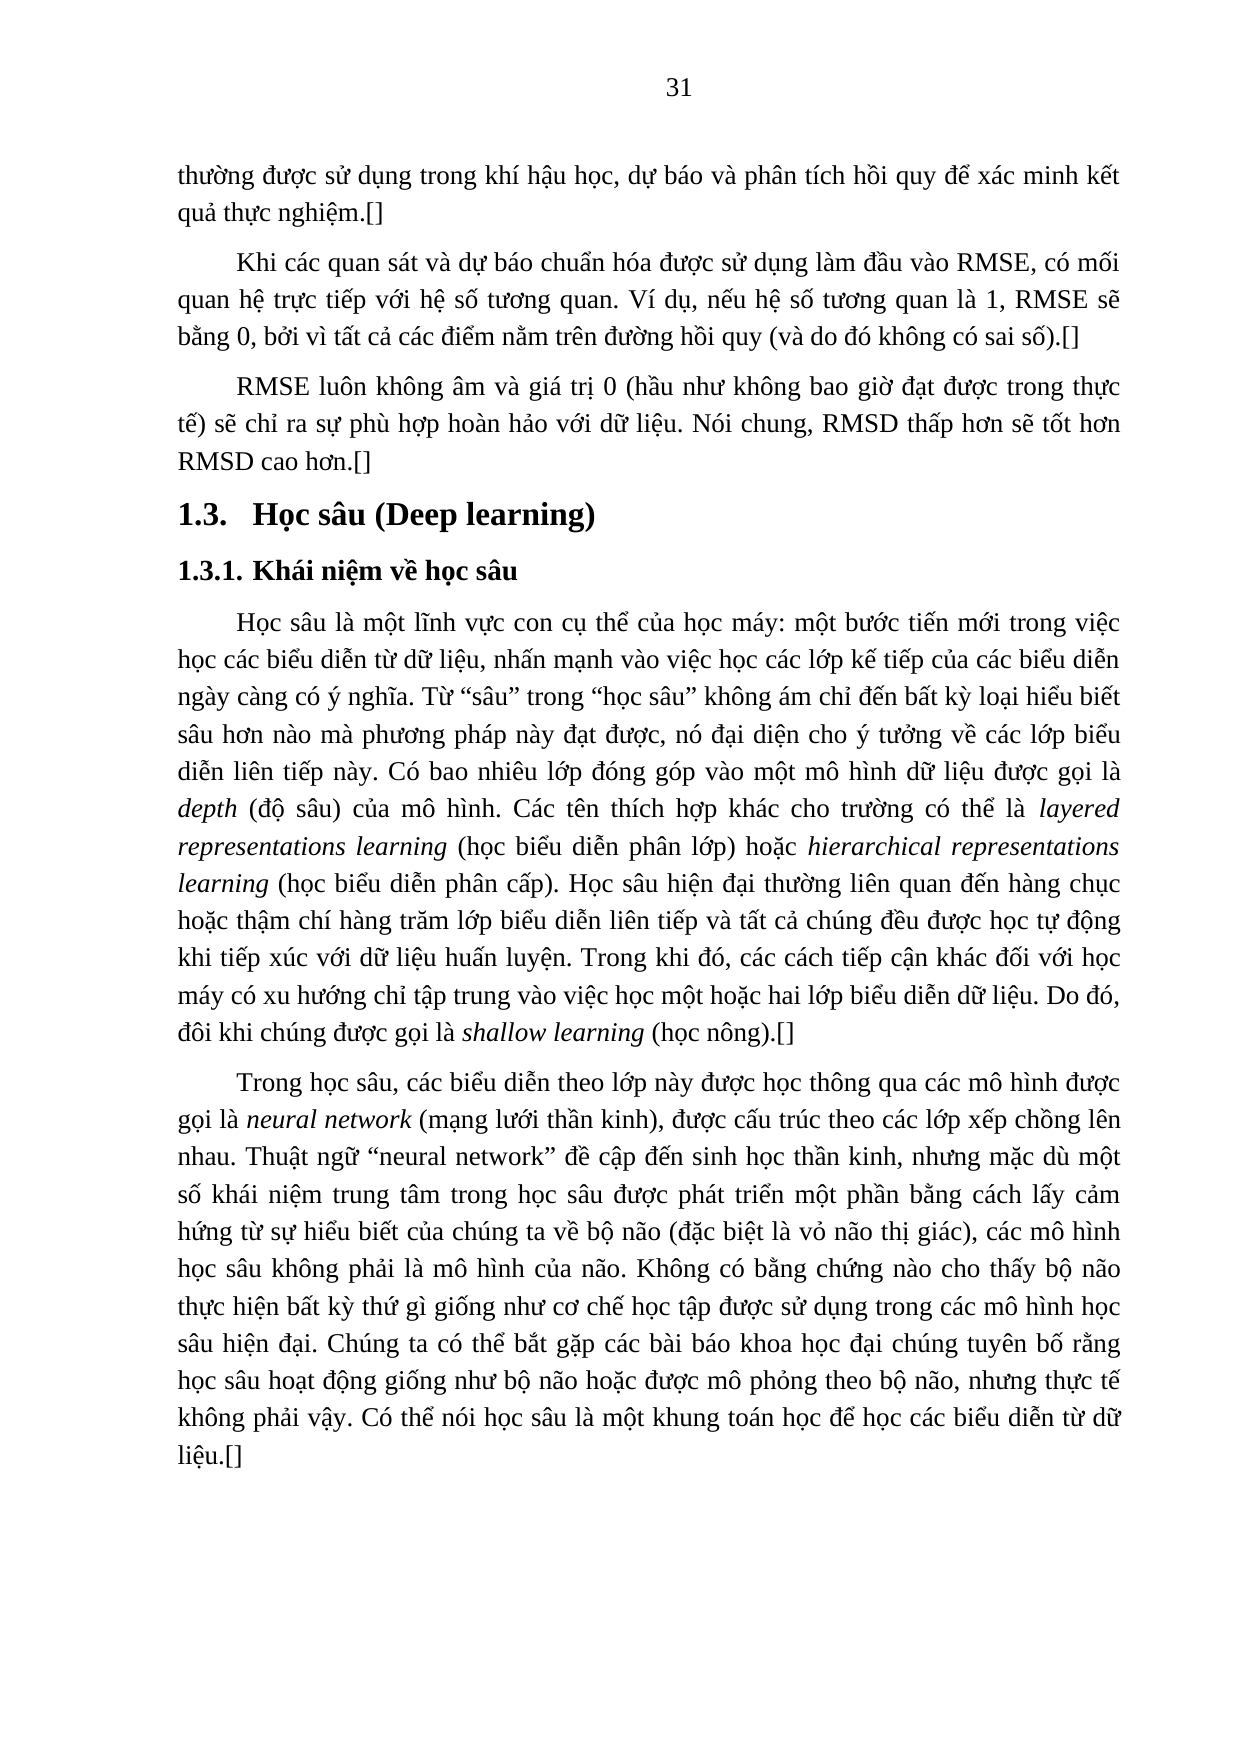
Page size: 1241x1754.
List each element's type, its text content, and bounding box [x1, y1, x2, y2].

text Học sâu là một lĩnh vực con cụ thể của học máy: một bước tiến mới trong việc học các biểu diễn từ dữ liệu, nhấn mạnh vào việc học các lớp kế tiếp của các biểu diễn ngày càng có ý nghĩa. Từ “sâu” trong “học sâu” không ám chỉ đến bất kỳ loại hiểu biết sâu hơn nào mà phương pháp này đạt được, nó đại diện cho ý tưởng về các lớp biểu diễn liên tiếp này. Có bao nhiêu lớp đóng góp vào một mô hình dữ liệu được gọi là depth (độ sâu) của mô hình. Các tên thích hợp khác cho trường có thể là layered representations learning (học biểu diễn phân lớp) hoặc hierarchical representations learning (học biểu diễn phân cấp). Học sâu hiện đại thường liên quan đến hàng chục hoặc thậm chí hàng trăm lớp biểu diễn liên tiếp và tất cả chúng đều được học tự động khi tiếp xúc với dữ liệu huấn luyện. Trong khi đó, các cách tiếp cận khác đối với học máy có xu hướng chỉ tập trung vào việc học một hoặc hai lớp biểu diễn dữ liệu. Do đó, đôi khi chúng được gọi là shallow learning (học nông).[] [177, 606, 1122, 1047]
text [177, 159, 1122, 227]
text Trong học sâu, các biểu diễn theo lớp này được học thông qua các mô hình được gọi là neural network (mạng lưới thần kinh), được cấu trúc theo các lớp xếp chồng lên nhau. Thuật ngữ “neural network” đề cập đến sinh học thần kinh, nhưng mặc dù một số khái niệm trung tâm trong học sâu được phát triển một phần bằng cách lấy cảm hứng từ sự hiểu biết của chúng ta về bộ não (đặc biệt là vỏ não thị giác), các mô hình học sâu không phải là mô hình của não. Không có bằng chứng nào cho thấy bộ não thực hiện bất kỳ thứ gì giống như cơ chế học tập được sử dụng trong các mô hình học sâu hiện đại. Chúng ta có thể bắt gặp các bài báo khoa học đại chúng tuyên bố rằng học sâu hoạt động giống như bộ não hoặc được mô phỏng theo bộ não, nhưng thực tế không phải vậy. Có thể nói học sâu là một khung toán học để học các biểu diễn từ dữ liệu.[] [177, 1066, 1122, 1470]
subtitle Khái niệm về học sâu [177, 553, 1122, 587]
text RMSE luôn không âm và giá trị 0 (hầu như không bao giờ đạt được trong thực tế) sẽ chỉ ra sự phù hợp hoàn hảo với dữ liệu. Nói chung, RMSD thấp hơn sẽ tốt hơn RMSD cao hơn.[] [177, 370, 1122, 476]
subtitle Học sâu (Deep learning) [177, 495, 1122, 533]
text Khi các quan sát và dự báo chuẩn hóa được sử dụng làm đầu vào RMSE, có mối quan hệ trực tiếp với hệ số tương quan. Ví dụ, nếu hệ số tương quan là 1, RMSE sẽ bằng 0, bởi vì tất cả các điểm nằm trên đường hồi quy (và do đó không có sai số).[] [177, 246, 1122, 352]
